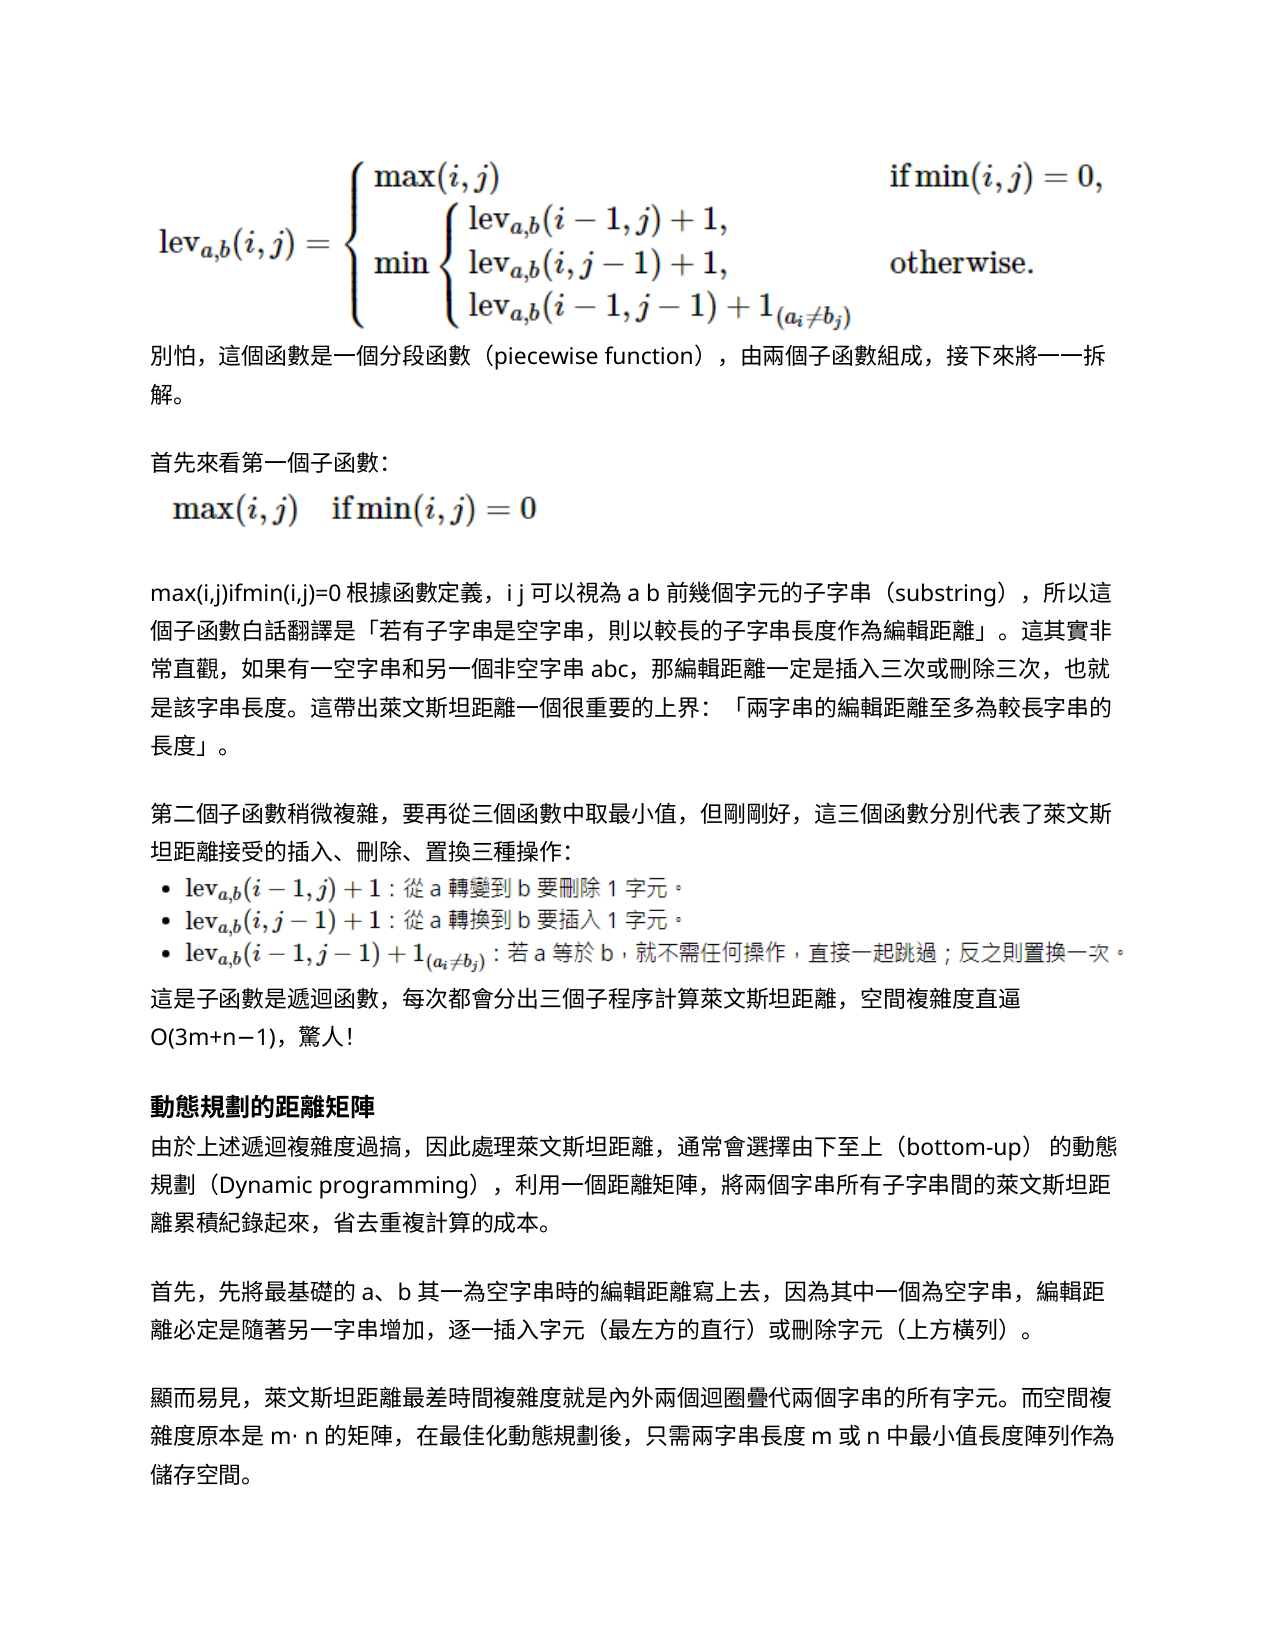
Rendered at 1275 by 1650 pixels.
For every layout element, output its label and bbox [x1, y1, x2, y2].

picture [150, 150, 1108, 335]
picture [150, 483, 571, 541]
picture [150, 872, 1125, 977]
